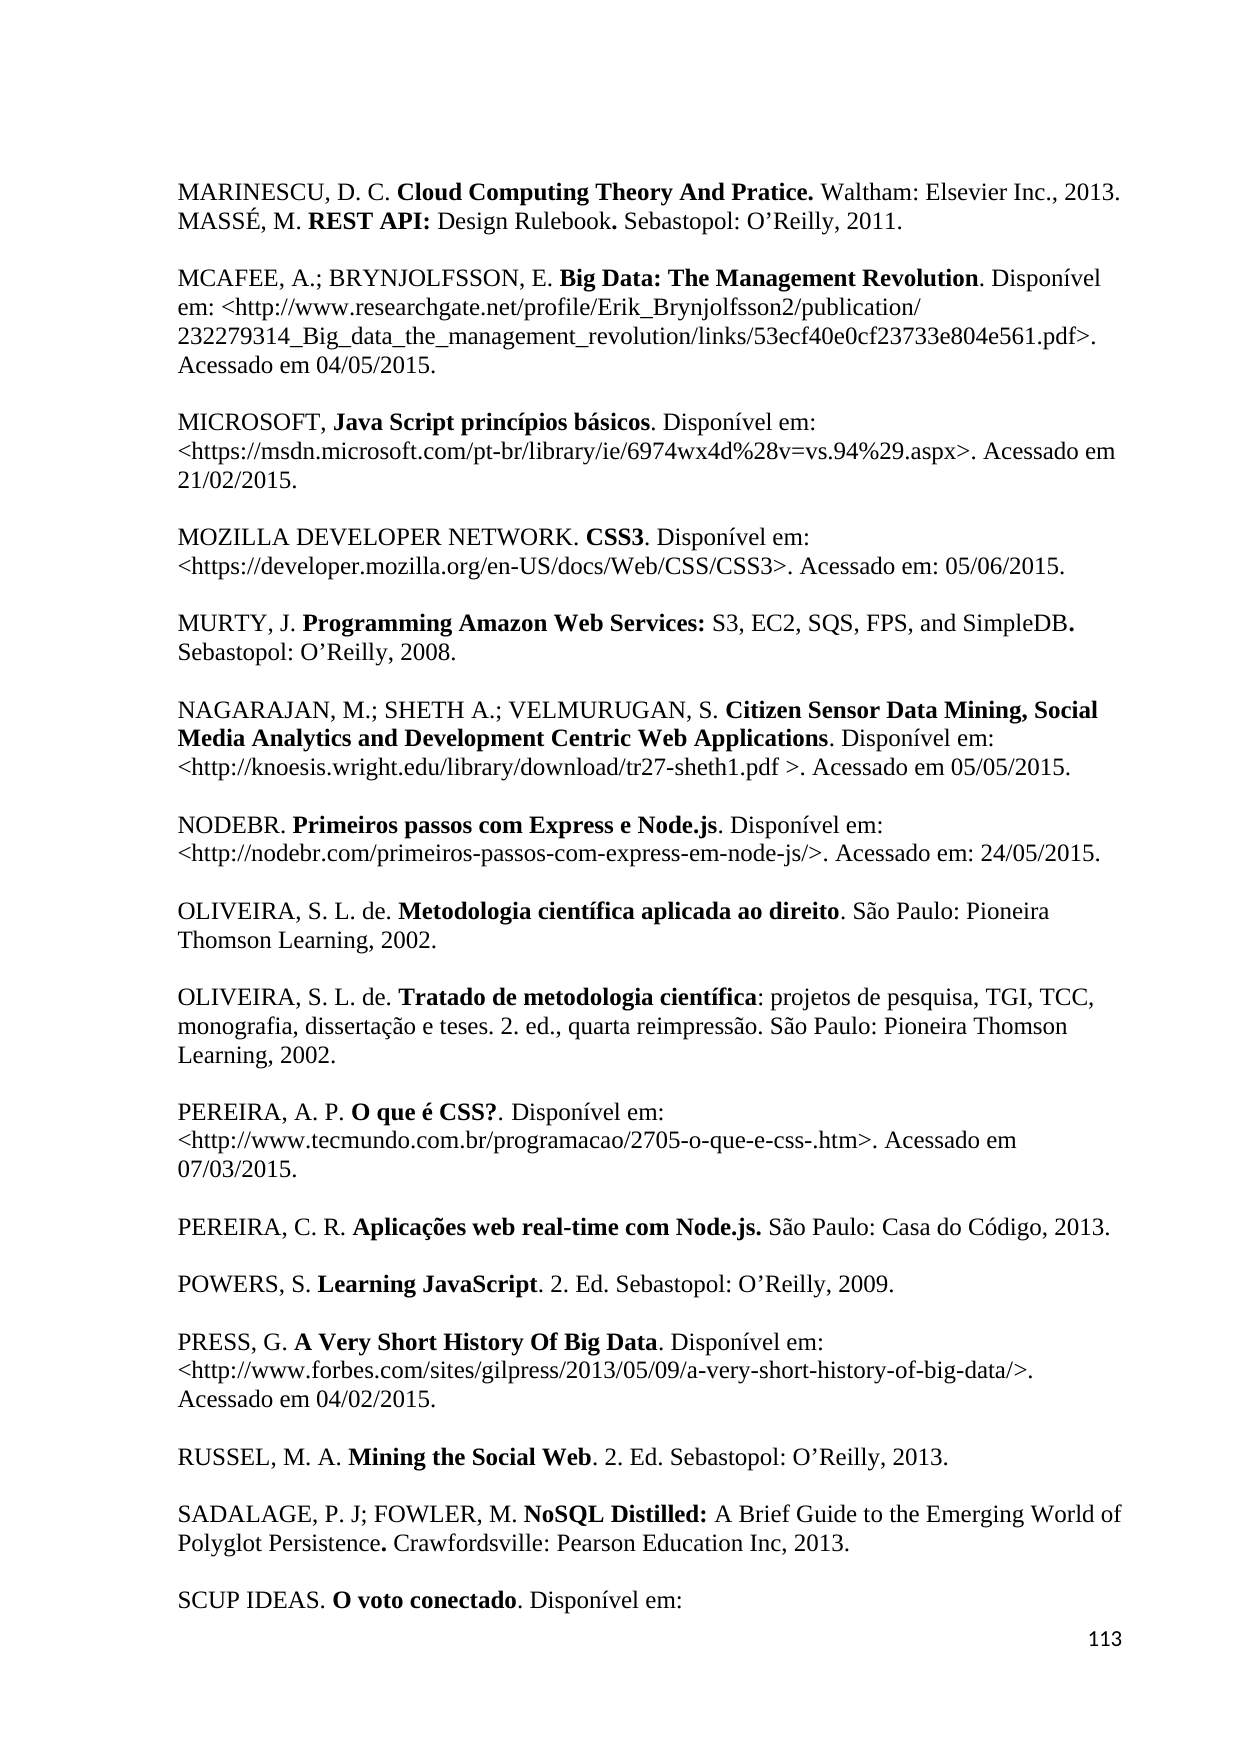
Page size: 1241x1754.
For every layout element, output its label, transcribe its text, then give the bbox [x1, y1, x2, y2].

text PEREIRA, A. P. O que é CSS?. Disponível em: <http://www.tecmundo.com.br/programacao/2705-o-que-e-css-.htm>. Acessado em 07/03/2015. [177, 1097, 1122, 1183]
text SADALAGE, P. J; FOWLER, M. NoSQL Distilled: A Brief Guide to the Emerging World of Polyglot Persistence. Crawfordsville: Pearson Education Inc, 2013. [177, 1499, 1122, 1557]
text NAGARAJAN, M.; SHETH A.; VELMURUGAN, S. Citizen Sensor Data Mining, Social Media Analytics and Development Centric Web Applications. Disponível em: <http://knoesis.wright.edu/library/download/tr27-sheth1.pdf >. Acessado em 05/05/2015. [177, 695, 1122, 781]
text MARINESCU, D. C. Cloud Computing Theory And Pratice. Waltham: Elsevier Inc., 2013. [177, 177, 1122, 206]
text MOZILLA DEVELOPER NETWORK. CSS3. Disponível em: <https://developer.mozilla.org/en-US/docs/Web/CSS/CSS3>. Acessado em: 05/06/2015. [177, 522, 1122, 580]
text OLIVEIRA, S. L. de. Tratado de metodologia científica: projetos de pesquisa, TGI, TCC, monografia, dissertação e teses. 2. ed., quarta reimpressão. São Paulo: Pioneira Thomson Learning, 2002. [177, 982, 1122, 1069]
text SCUP IDEAS. O voto conectado. Disponível em: [177, 1586, 1122, 1614]
text NODEBR. Primeiros passos com Express e Node.js. Disponível em: <http://nodebr.com/primeiros-passos-com-express-em-node-js/>. Acessado em: 24/05/2015. [177, 810, 1122, 867]
text POWERS, S. Learning JavaScript. 2. Ed. Sebastopol: O’Reilly, 2009. [177, 1269, 1122, 1298]
text MURTY, J. Programming Amazon Web Services: S3, EC2, SQS, FPS, and SimpleDB. Sebastopol: O’Reilly, 2008. [177, 608, 1122, 666]
text OLIVEIRA, S. L. de. Metodologia científica aplicada ao direito. São Paulo: Pioneira Thomson Learning, 2002. [177, 896, 1122, 953]
text PRESS, G. A Very Short History Of Big Data. Disponível em: <http://www.forbes.com/sites/gilpress/2013/05/09/a-very-short-history-of-big-data/>. Acessado em 04/02/2015. [177, 1327, 1122, 1413]
text MICROSOFT, Java Script princípios básicos. Disponível em: <https://msdn.microsoft.com/pt-br/library/ie/6974wx4d%28v=vs.94%29.aspx>. Acessado em 21/02/2015. [177, 407, 1122, 493]
text MASSÉ, M. REST API: Design Rulebook. Sebastopol: O’Reilly, 2011. [177, 206, 1122, 235]
text RUSSEL, M. A. Mining the Social Web. 2. Ed. Sebastopol: O’Reilly, 2013. [177, 1442, 1122, 1471]
text PEREIRA, C. R. Aplicações web real-time com Node.js. São Paulo: Casa do Código, 2013. [177, 1212, 1122, 1241]
text MCAFEE, A.; BRYNJOLFSSON, E. Big Data: The Management Revolution. Disponível em: <http://www.researchgate.net/profile/Erik_Brynjolfsson2/publication/232279314_Big_data_the_management_revolution/links/53ecf40e0cf23733e804e561.pdf>. Acessado em 04/05/2015. [177, 263, 1122, 378]
